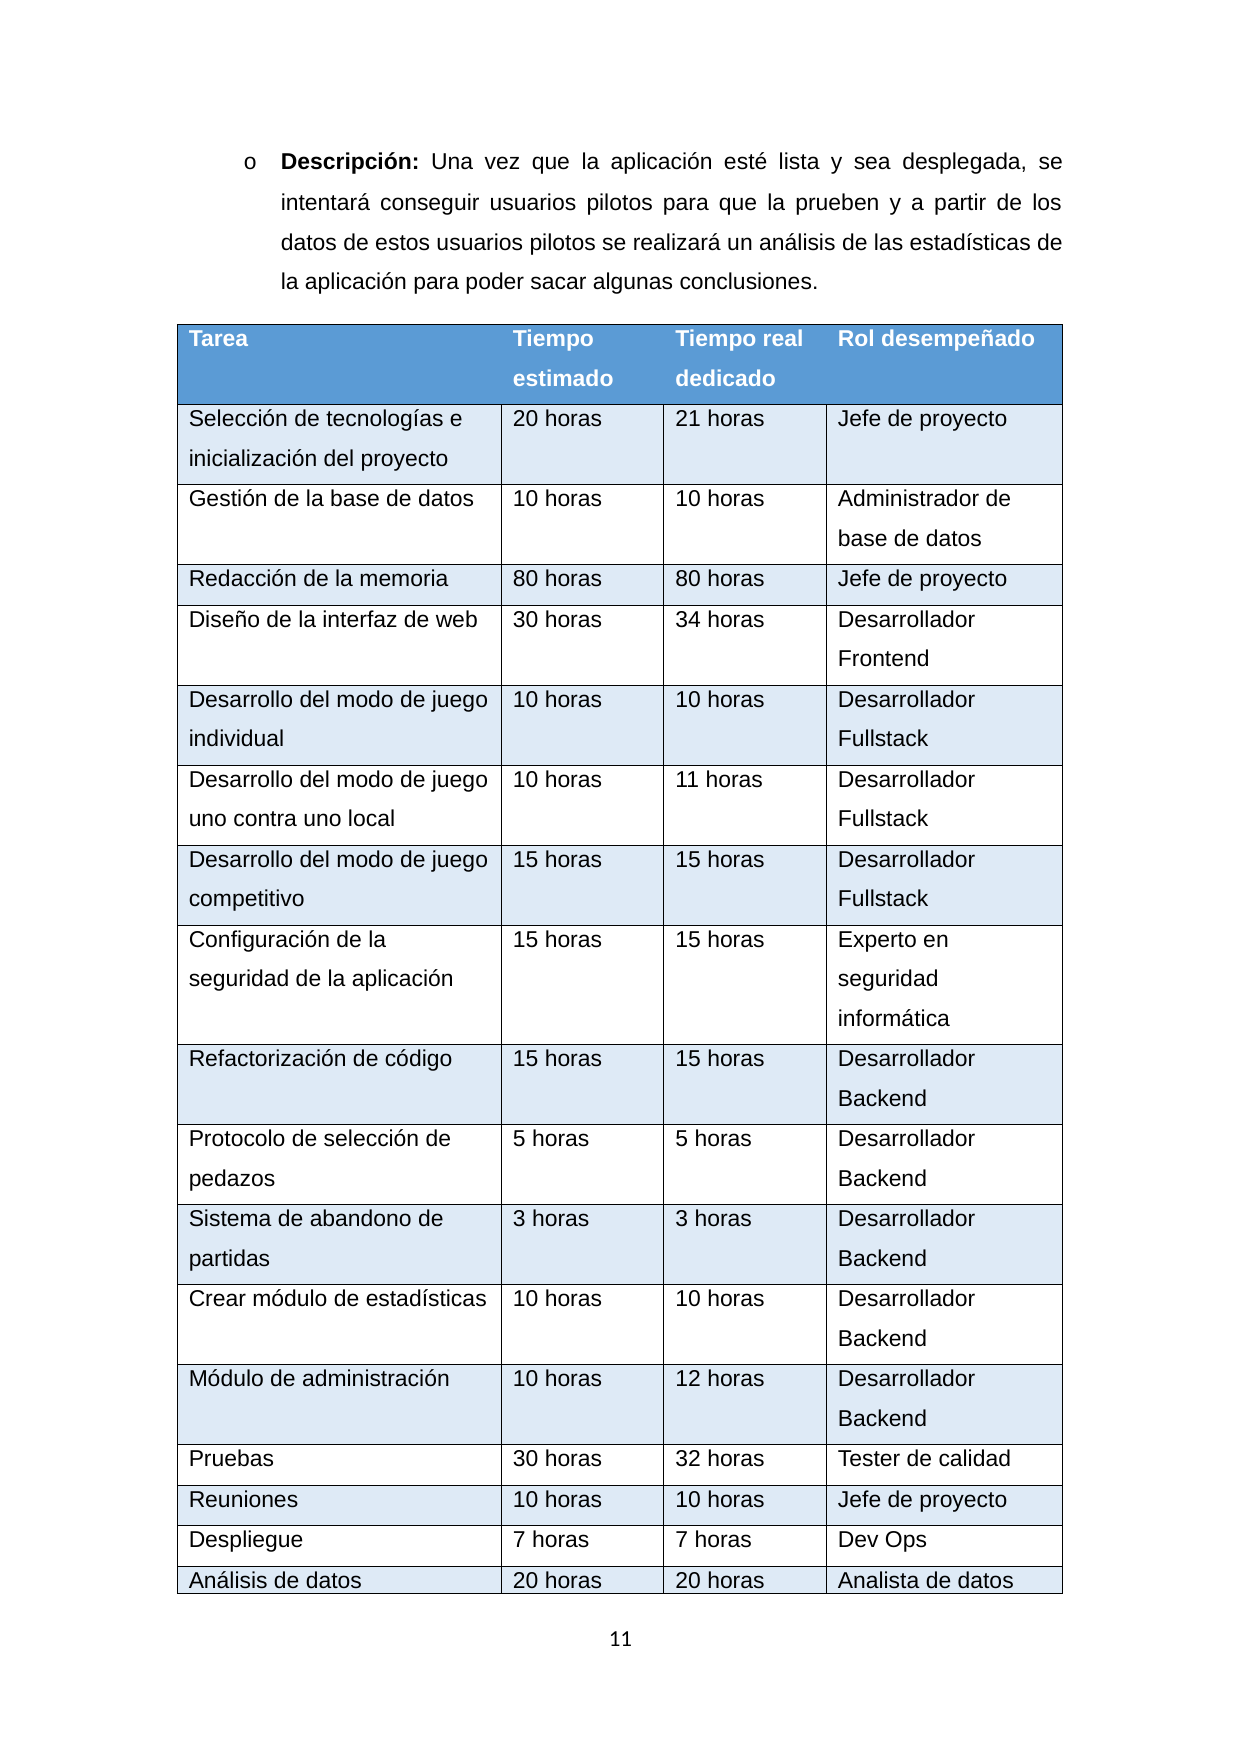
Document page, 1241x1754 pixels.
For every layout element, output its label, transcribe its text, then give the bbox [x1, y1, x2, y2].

table_cell Módulo de administración [178, 1365, 501, 1444]
table_cell Jefe de proyecto [827, 565, 1062, 605]
table_cell 32 horas [664, 1445, 826, 1485]
table_cell 80 horas [502, 565, 663, 605]
table_cell 5 horas [502, 1125, 663, 1204]
table_cell Analista de datos [827, 1567, 1062, 1593]
table_cell 12 horas [664, 1365, 826, 1444]
table_cell Desarrollador Backend [827, 1365, 1062, 1444]
table_cell Administrador de base de datos [827, 485, 1062, 564]
list Descripción: Una vez que la aplicación esté lista y sea desplegada, se intentará conseguir usuarios pilotos para que la prueben y a partir de los datos de estos usuarios pilotos se realizará un análisis de las estadísticas de la aplicación para poder sacar algunas conclusiones. [243, 148, 1063, 294]
table_cell Desarrollador Fullstack [827, 766, 1062, 845]
table_cell 10 horas [502, 686, 663, 765]
table_cell Redacción de la memoria [178, 565, 501, 605]
table_cell Experto en seguridad informática [827, 926, 1062, 1044]
table_cell 10 horas [502, 1486, 663, 1525]
table_header Tiempo real dedicado [664, 325, 826, 404]
table_cell 30 horas [502, 606, 663, 685]
table_cell 15 horas [502, 926, 663, 1044]
table_cell Análisis de datos [178, 1567, 501, 1593]
table_cell Gestión de la base de datos [178, 485, 501, 564]
table_header Tiempo estimado [502, 325, 663, 404]
table_cell 80 horas [664, 565, 826, 605]
table_cell 15 horas [502, 1045, 663, 1124]
table_cell Protocolo de selección de pedazos [178, 1125, 501, 1204]
table_cell 20 horas [502, 1567, 663, 1593]
table_cell Desarrollador Backend [827, 1125, 1062, 1204]
table_cell 3 horas [664, 1205, 826, 1284]
table_cell Jefe de proyecto [827, 1486, 1062, 1525]
table_cell 7 horas [502, 1526, 663, 1566]
table_cell Desarrollador Fullstack [827, 846, 1062, 925]
table_cell Tester de calidad [827, 1445, 1062, 1485]
table_cell Sistema de abandono de partidas [178, 1205, 501, 1284]
table_cell Desarrollo del modo de juego uno contra uno local [178, 766, 501, 845]
table_header Rol desempeñado [827, 325, 1062, 404]
table_cell 15 horas [664, 846, 826, 925]
table_cell 5 horas [664, 1125, 826, 1204]
table_cell 30 horas [502, 1445, 663, 1485]
table_cell 34 horas [664, 606, 826, 685]
table_cell 10 horas [502, 766, 663, 845]
table_cell 10 horas [502, 1365, 663, 1444]
table_cell Crear módulo de estadísticas [178, 1285, 501, 1364]
table_cell Desarrollo del modo de juego individual [178, 686, 501, 765]
table_cell 15 horas [664, 1045, 826, 1124]
table_cell 10 horas [502, 485, 663, 564]
table_cell Desarrollador Backend [827, 1205, 1062, 1284]
table_cell 11 horas [664, 766, 826, 845]
table_cell 10 horas [664, 1285, 826, 1364]
table_cell Refactorización de código [178, 1045, 501, 1124]
table_cell Diseño de la interfaz de web [178, 606, 501, 685]
table_cell 7 horas [664, 1526, 826, 1566]
table_cell Pruebas [178, 1445, 501, 1485]
table_cell Desarrollador Backend [827, 1285, 1062, 1364]
table_cell Desarrollador Backend [827, 1045, 1062, 1124]
table_cell Selección de tecnologías e inicialización del proyecto [178, 405, 501, 484]
table_cell Desarrollador Fullstack [827, 686, 1062, 765]
table_cell 15 horas [664, 926, 826, 1044]
table_cell Jefe de proyecto [827, 405, 1062, 484]
table_cell 15 horas [502, 846, 663, 925]
table_cell Reuniones [178, 1486, 501, 1525]
table_cell 20 horas [502, 405, 663, 484]
table_header Tarea [178, 325, 501, 404]
table_cell 21 horas [664, 405, 826, 484]
table_cell Desarrollador Frontend [827, 606, 1062, 685]
table_cell 20 horas [664, 1567, 826, 1593]
table_cell 10 horas [502, 1285, 663, 1364]
table_cell Despliegue [178, 1526, 501, 1566]
table_cell Desarrollo del modo de juego competitivo [178, 846, 501, 925]
table_cell 3 horas [502, 1205, 663, 1284]
table_cell Configuración de la seguridad de la aplicación [178, 926, 501, 1044]
table_cell 10 horas [664, 1486, 826, 1525]
table_cell Dev Ops [827, 1526, 1062, 1566]
table_cell 10 horas [664, 686, 826, 765]
table_cell 10 horas [664, 485, 826, 564]
